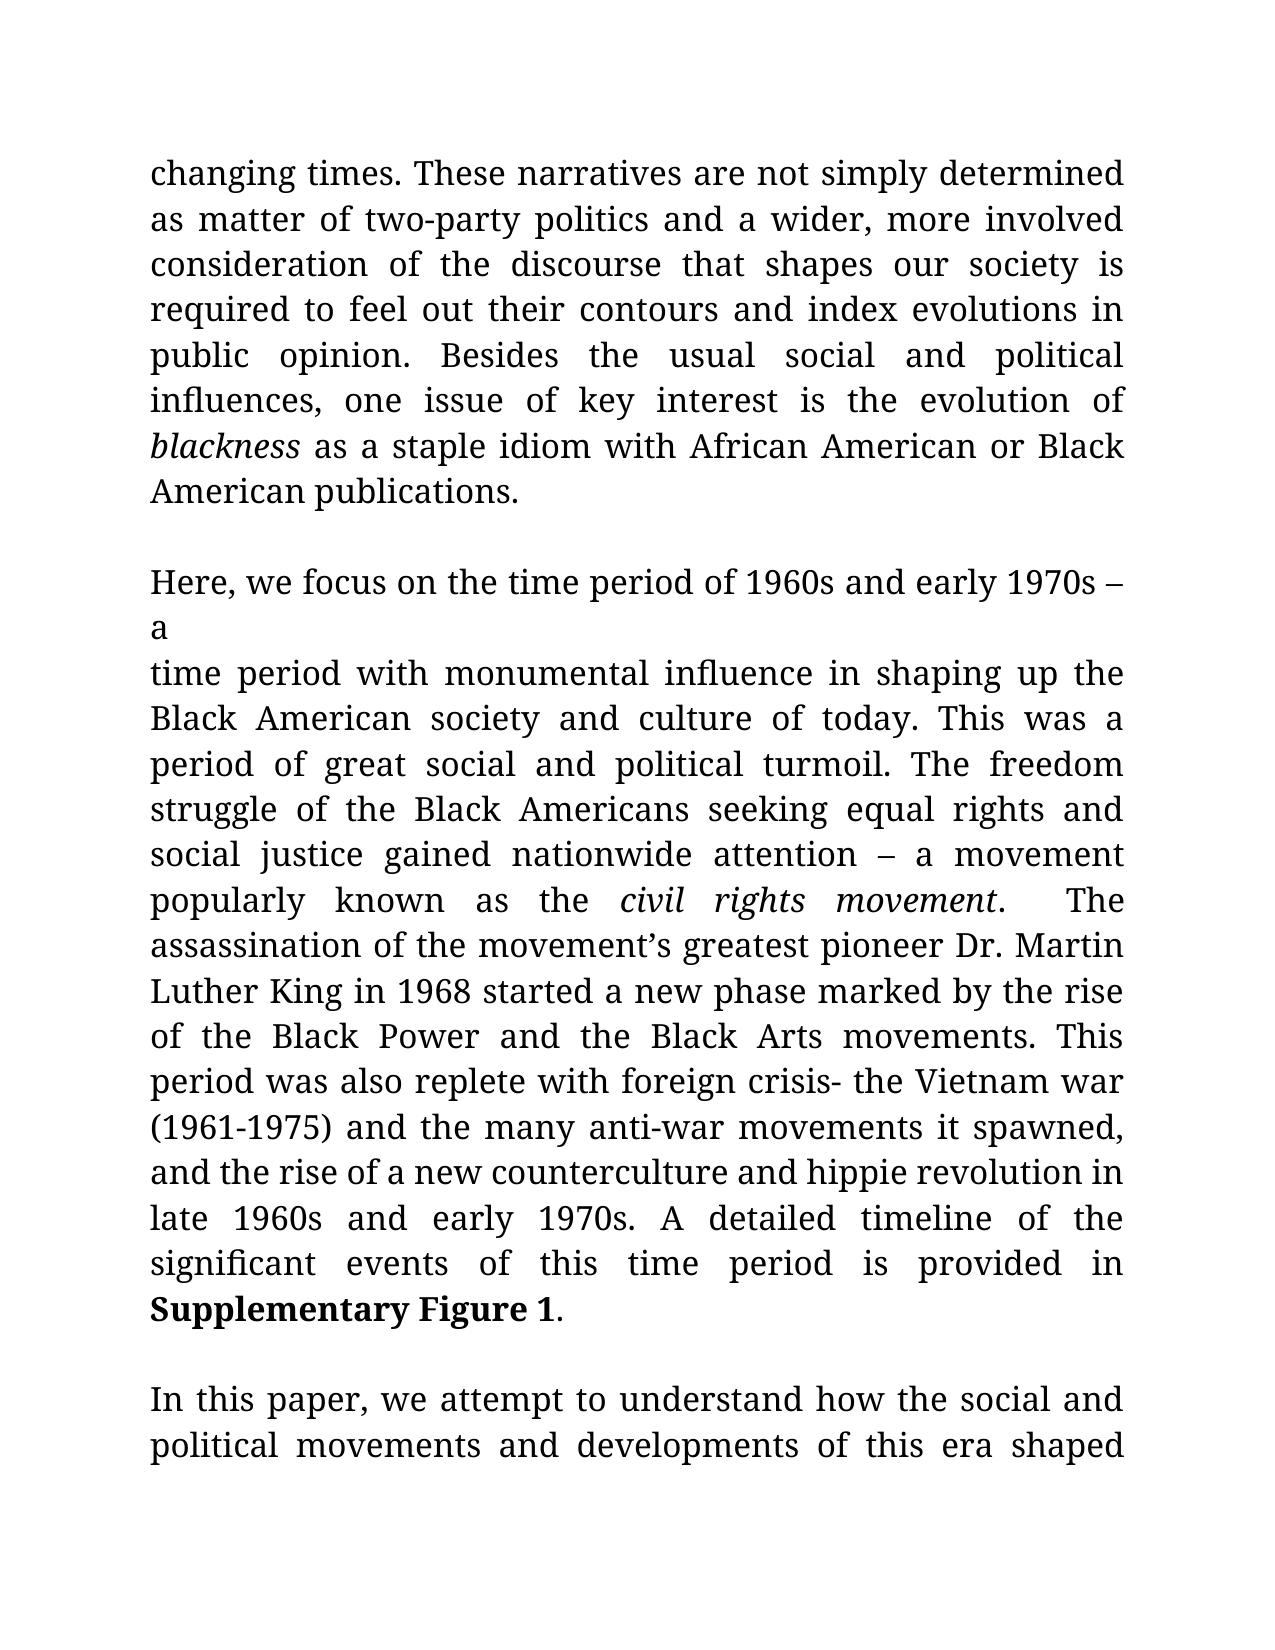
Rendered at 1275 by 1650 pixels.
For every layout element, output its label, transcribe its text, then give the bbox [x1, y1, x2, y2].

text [150, 1376, 1125, 1467]
text Here, we focus on the time period of 1960s and early 1970s – a [150, 559, 1125, 649]
text time period with monumental influence in shaping up the Black American society and culture of today. This was a period of great social and political turmoil. The freedom struggle of the Black Americans seeking equal rights and social justice gained nationwide attention – a movement popularly known as the civil rights movement. The assassination of the movement’s greatest pioneer Dr. Martin Luther King in 1968 started a new phase marked by the rise of the Black Power and the Black Arts movements. This period was also replete with foreign crisis- the Vietnam war (1961-1975) and the many anti-war movements it spawned, and the rise of a new counterculture and hippie revolution in late 1960s and early 1970s. A detailed timeline of the significant events of this time period is provided in Supplementary Figure 1. [150, 649, 1125, 1331]
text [150, 150, 1125, 513]
